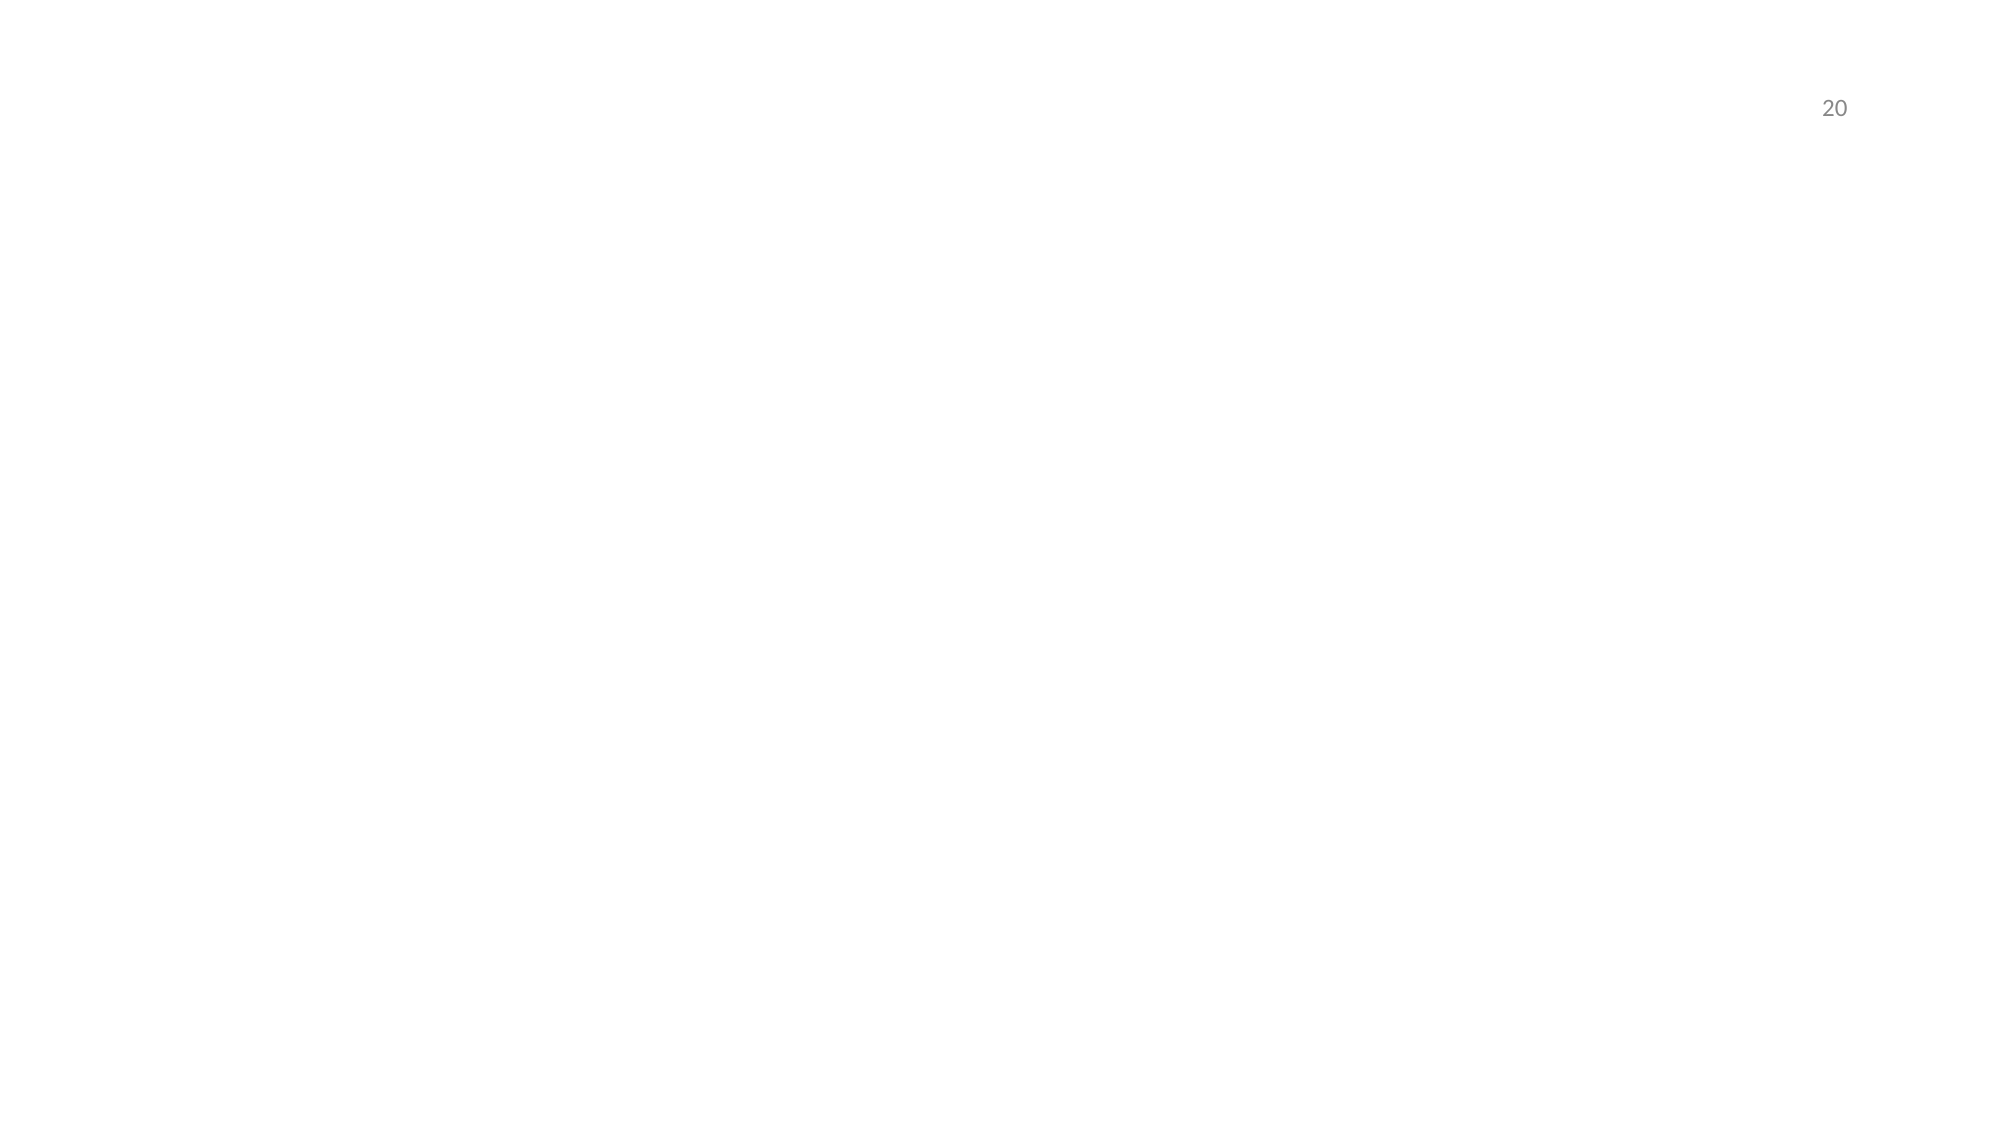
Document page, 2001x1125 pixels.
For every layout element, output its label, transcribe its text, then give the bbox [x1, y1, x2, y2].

text 20 [884, 92, 1996, 122]
